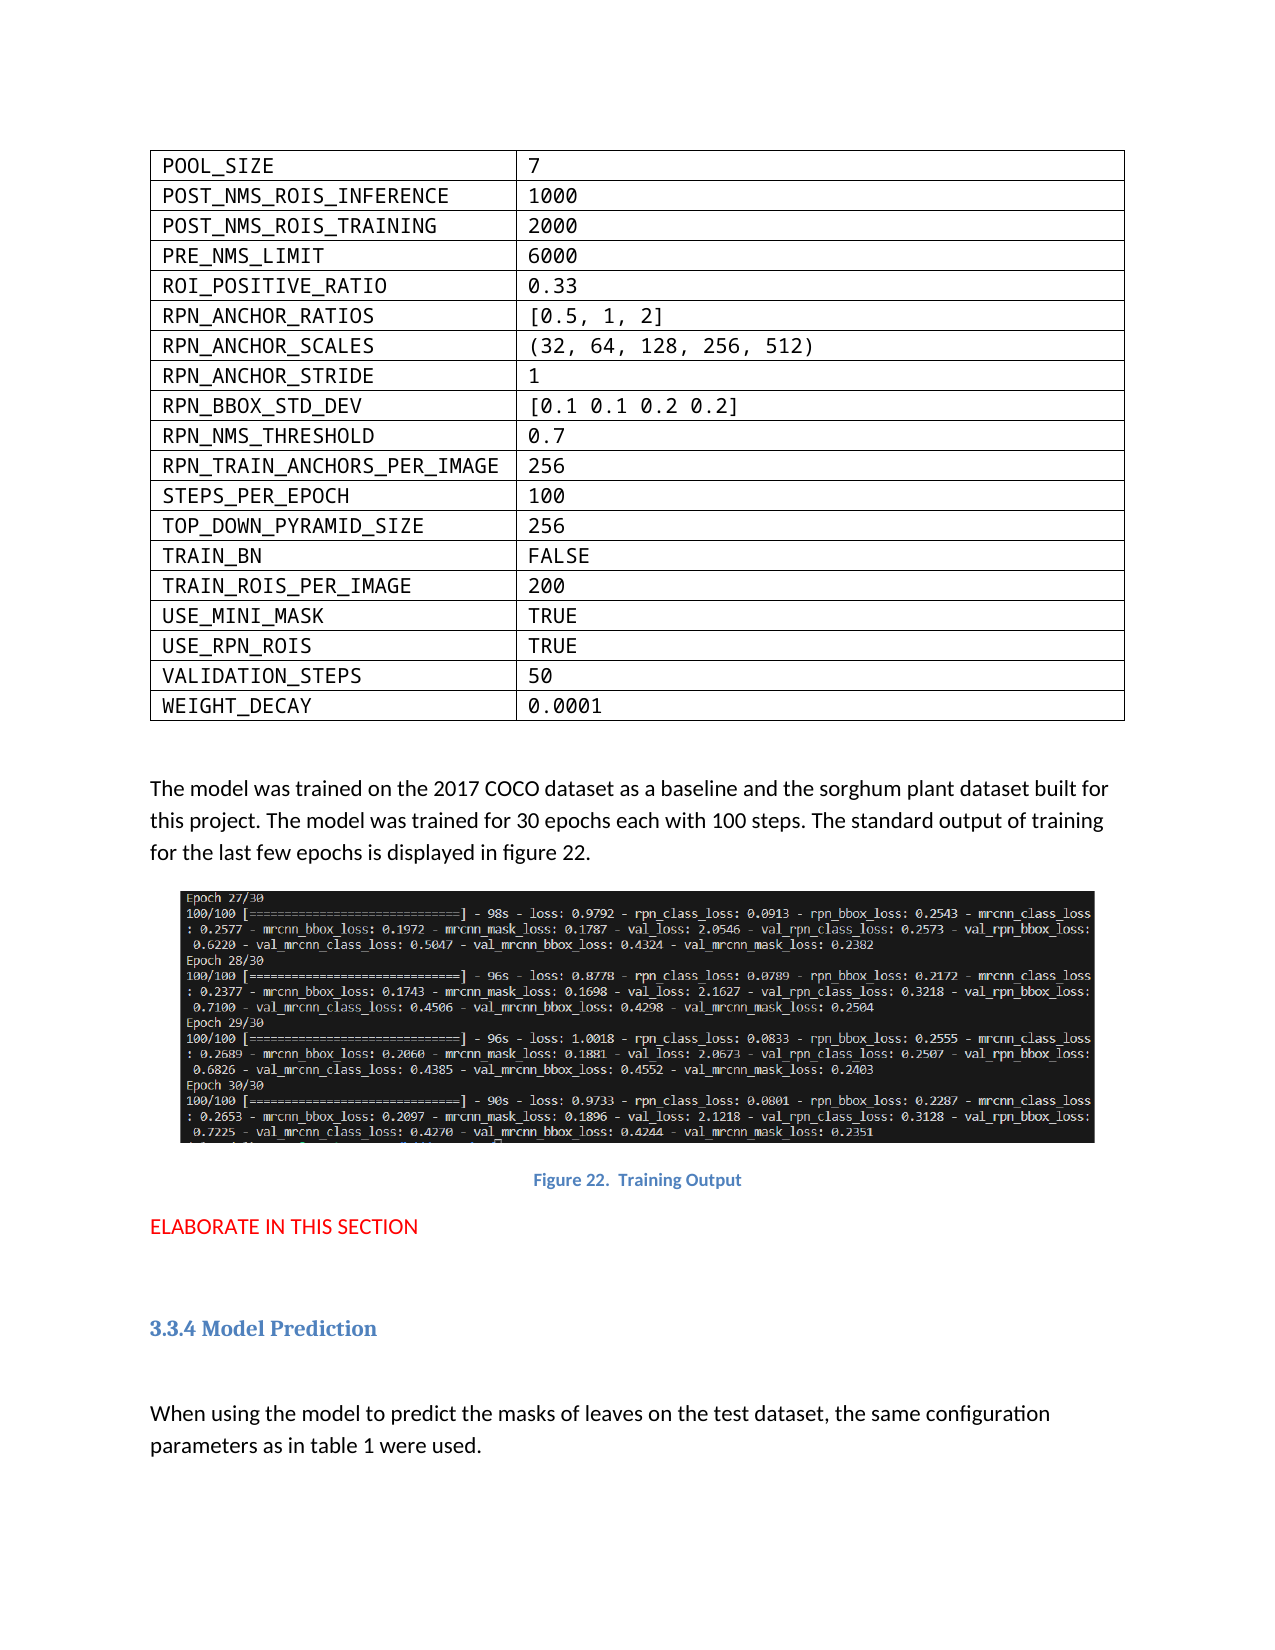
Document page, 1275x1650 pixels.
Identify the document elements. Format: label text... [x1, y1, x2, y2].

table_cell TRUE [517, 601, 1124, 630]
table_cell FALSE [517, 541, 1124, 570]
table_cell RPN_ANCHOR_STRIDE [151, 361, 516, 390]
table_cell VALIDATION_STEPS [151, 661, 516, 690]
table_cell 256 [517, 511, 1124, 540]
text The model was trained on the 2017 COCO dataset as a baseline and the sorghum plant dataset built for this project. The model was trained for 30 epochs each with 100 steps. The standard output of training for the last few epochs is displayed in figure 22. [150, 774, 1125, 866]
table_cell 0.0001 [517, 691, 1124, 720]
subtitle 3.3.4 Model Prediction [150, 1316, 1125, 1342]
table_cell RPN_ANCHOR_RATIOS [151, 301, 516, 330]
table_cell STEPS_PER_EPOCH [151, 481, 516, 510]
table_cell TRUE [517, 631, 1124, 660]
table_cell 1 [517, 361, 1124, 390]
table_cell 6000 [517, 241, 1124, 270]
picture [180, 891, 1095, 1143]
table_cell POOL_SIZE [151, 151, 516, 180]
table_cell [0.1 0.1 0.2 0.2] [517, 391, 1124, 420]
table_cell 256 [517, 451, 1124, 480]
table_cell TOP_DOWN_PYRAMID_SIZE [151, 511, 516, 540]
table_cell RPN_TRAIN_ANCHORS_PER_IMAGE [151, 451, 516, 480]
table_cell TRAIN_ROIS_PER_IMAGE [151, 571, 516, 600]
table_cell WEIGHT_DECAY [151, 691, 516, 720]
table_cell 100 [517, 481, 1124, 510]
table_cell 50 [517, 661, 1124, 690]
table_cell 0.33 [517, 271, 1124, 300]
table_cell 200 [517, 571, 1124, 600]
table_cell 7 [517, 151, 1124, 180]
text ELABORATE IN THIS SECTION [150, 1212, 1125, 1240]
table_cell 2000 [517, 211, 1124, 240]
table_cell PRE_NMS_LIMIT [151, 241, 516, 270]
table_cell POST_NMS_ROIS_TRAINING [151, 211, 516, 240]
table_cell TRAIN_BN [151, 541, 516, 570]
table_cell [0.5, 1, 2] [517, 301, 1124, 330]
text When using the model to predict the masks of leaves on the test dataset, the same configuration parameters as in table 1 were used. [150, 1399, 1125, 1459]
table_cell RPN_BBOX_STD_DEV [151, 391, 516, 420]
table_cell 1000 [517, 181, 1124, 210]
table_cell USE_RPN_ROIS [151, 631, 516, 660]
table_cell 0.7 [517, 421, 1124, 450]
table_cell USE_MINI_MASK [151, 601, 516, 630]
table_cell (32, 64, 128, 256, 512) [517, 331, 1124, 360]
table_cell ROI_POSITIVE_RATIO [151, 271, 516, 300]
table_cell RPN_NMS_THRESHOLD [151, 421, 516, 450]
table_cell RPN_ANCHOR_SCALES [151, 331, 516, 360]
table_cell POST_NMS_ROIS_INFERENCE [151, 181, 516, 210]
